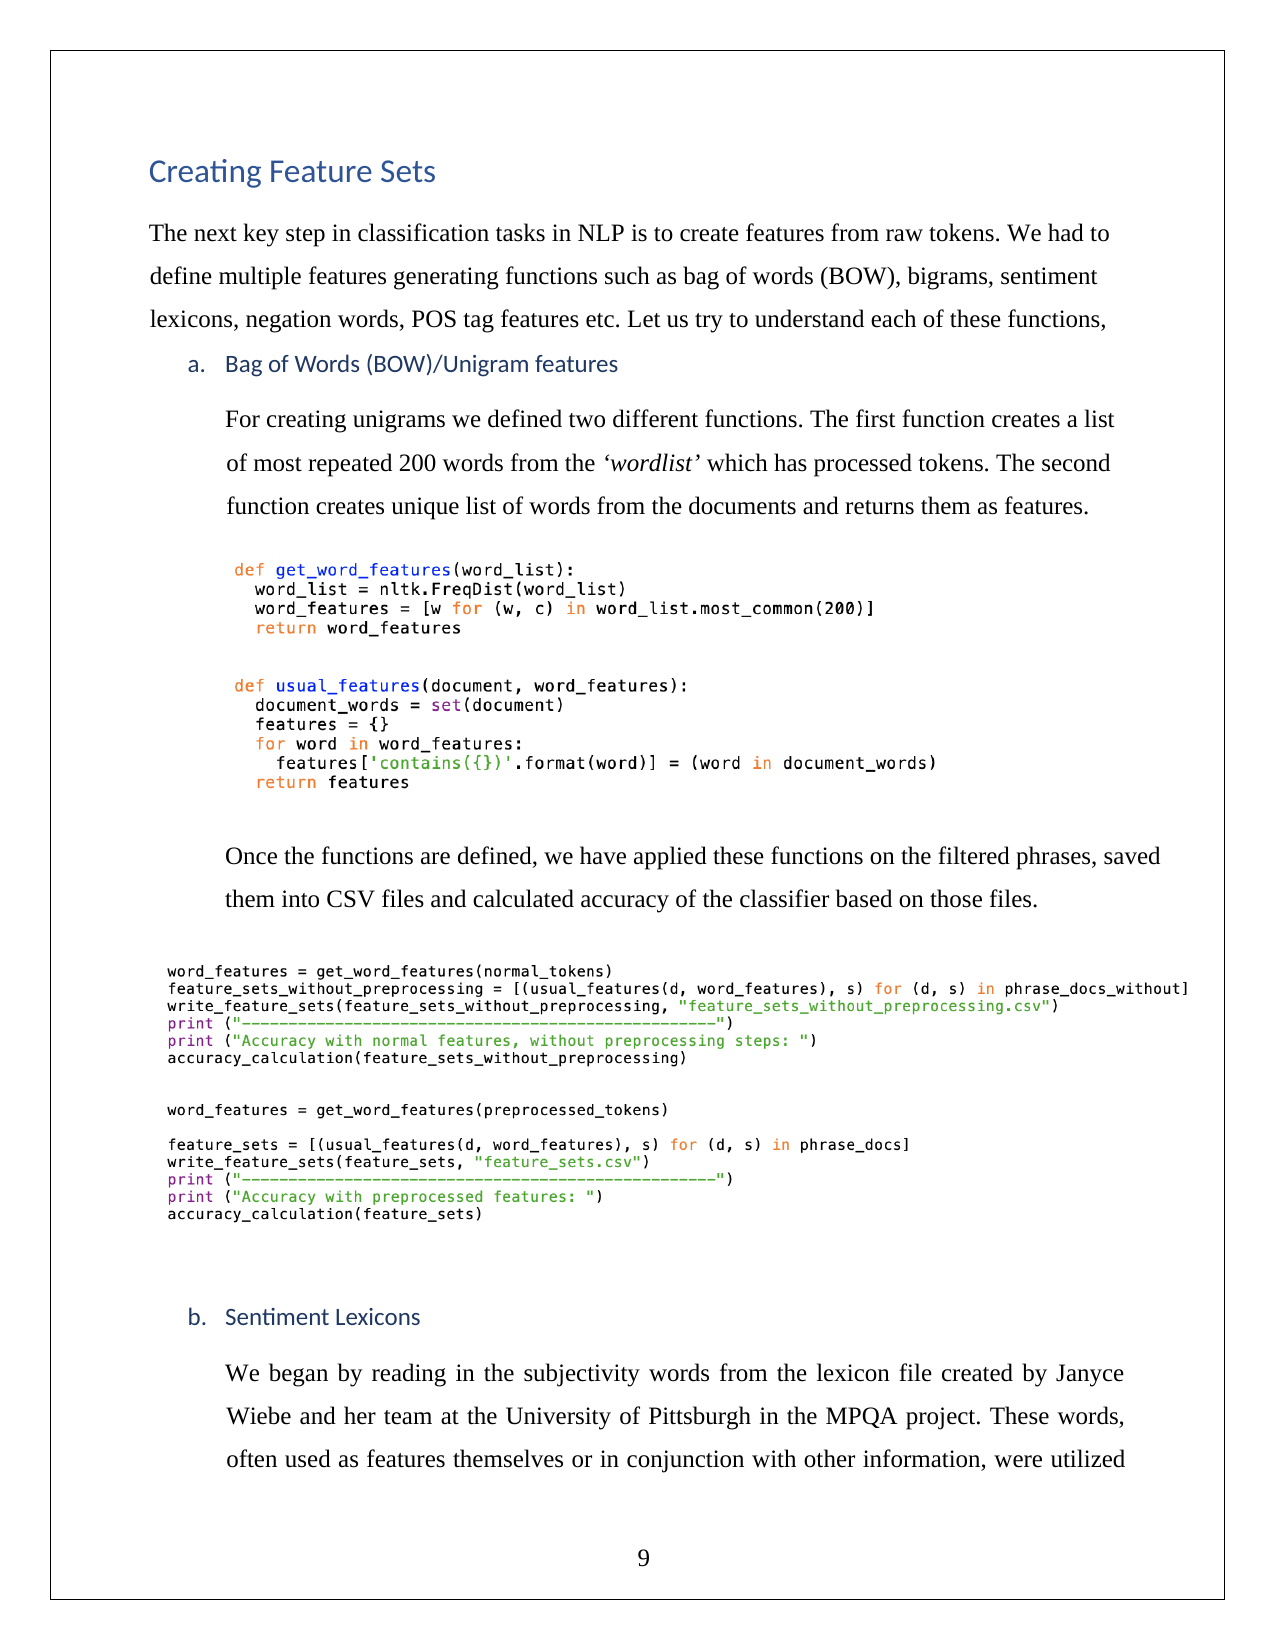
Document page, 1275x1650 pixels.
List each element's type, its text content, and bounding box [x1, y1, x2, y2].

subtitle Bag of Words (BOW)/Unigram features [187, 348, 1205, 378]
subtitle Creating Feature Sets [148, 150, 1205, 191]
picture [150, 951, 1206, 1231]
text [225, 1358, 1126, 1473]
subtitle Sentiment Lexicons [187, 1302, 1205, 1332]
text Once the functions are defined, we have applied these functions on the filtered phrases, saved them into CSV files and calculated accuracy of the classifier based on those files. [225, 841, 1205, 913]
picture [231, 550, 960, 804]
text For creating unigrams we defined two different functions. The first function creates a list of most repeated 200 words from the ‘wordlist’ which has processed tokens. The second function creates unique list of words from the documents and returns them as features. [225, 404, 1125, 519]
text The next key step in classification tasks in NLP is to create features from raw tokens. We had to define multiple features generating functions such as bag of words (BOW), bigrams, sentiment lexicons, negation words, POS tag features etc. Let us try to understand each of these functions, [148, 218, 1125, 333]
